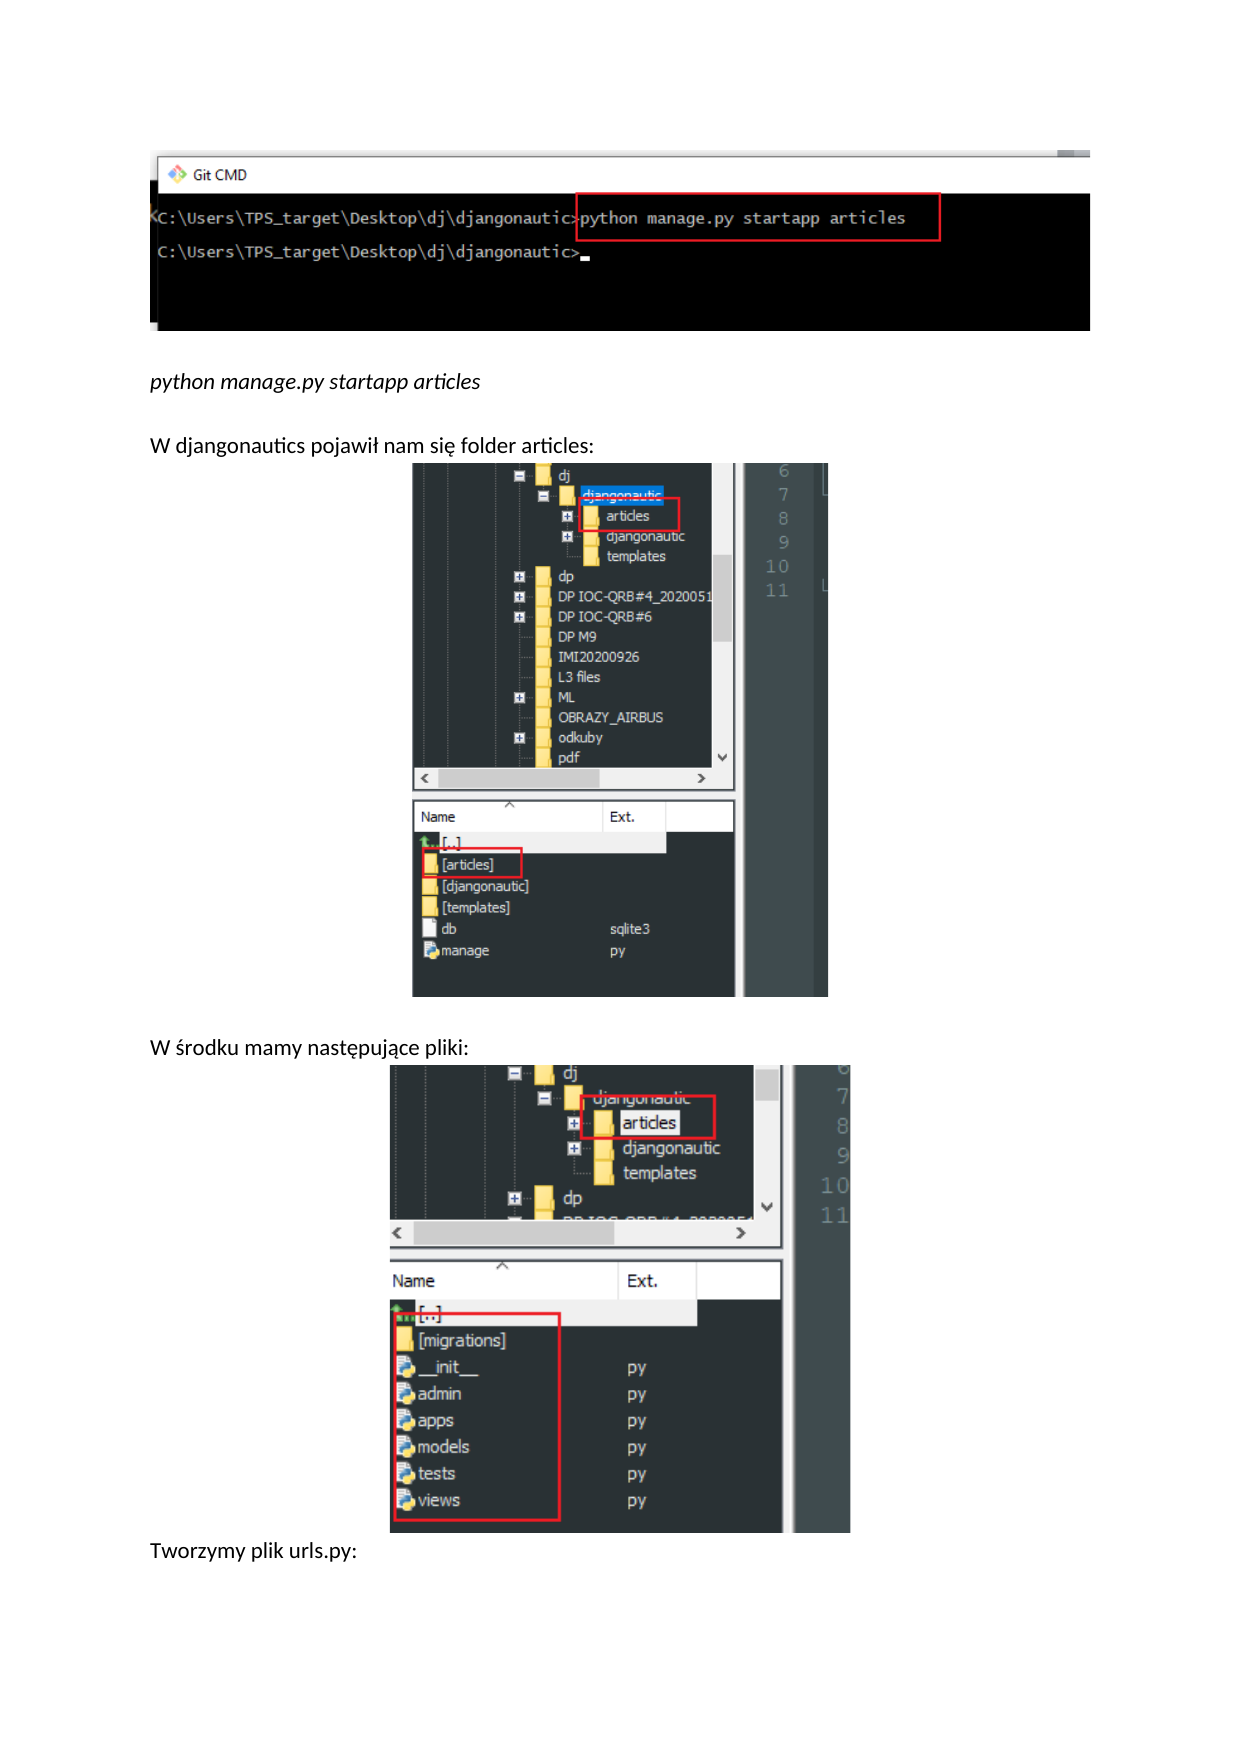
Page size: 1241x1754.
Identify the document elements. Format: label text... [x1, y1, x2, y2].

text python manage.py startapp articles [150, 367, 1090, 395]
text Tworzymy plik urls.py: [150, 1537, 1090, 1564]
picture [412, 463, 829, 997]
picture [150, 150, 1091, 331]
picture [389, 1065, 851, 1533]
text W djangonautics pojawił nam się folder articles: [150, 432, 1090, 459]
text W środku mamy następujące pliki: [150, 1033, 1090, 1061]
